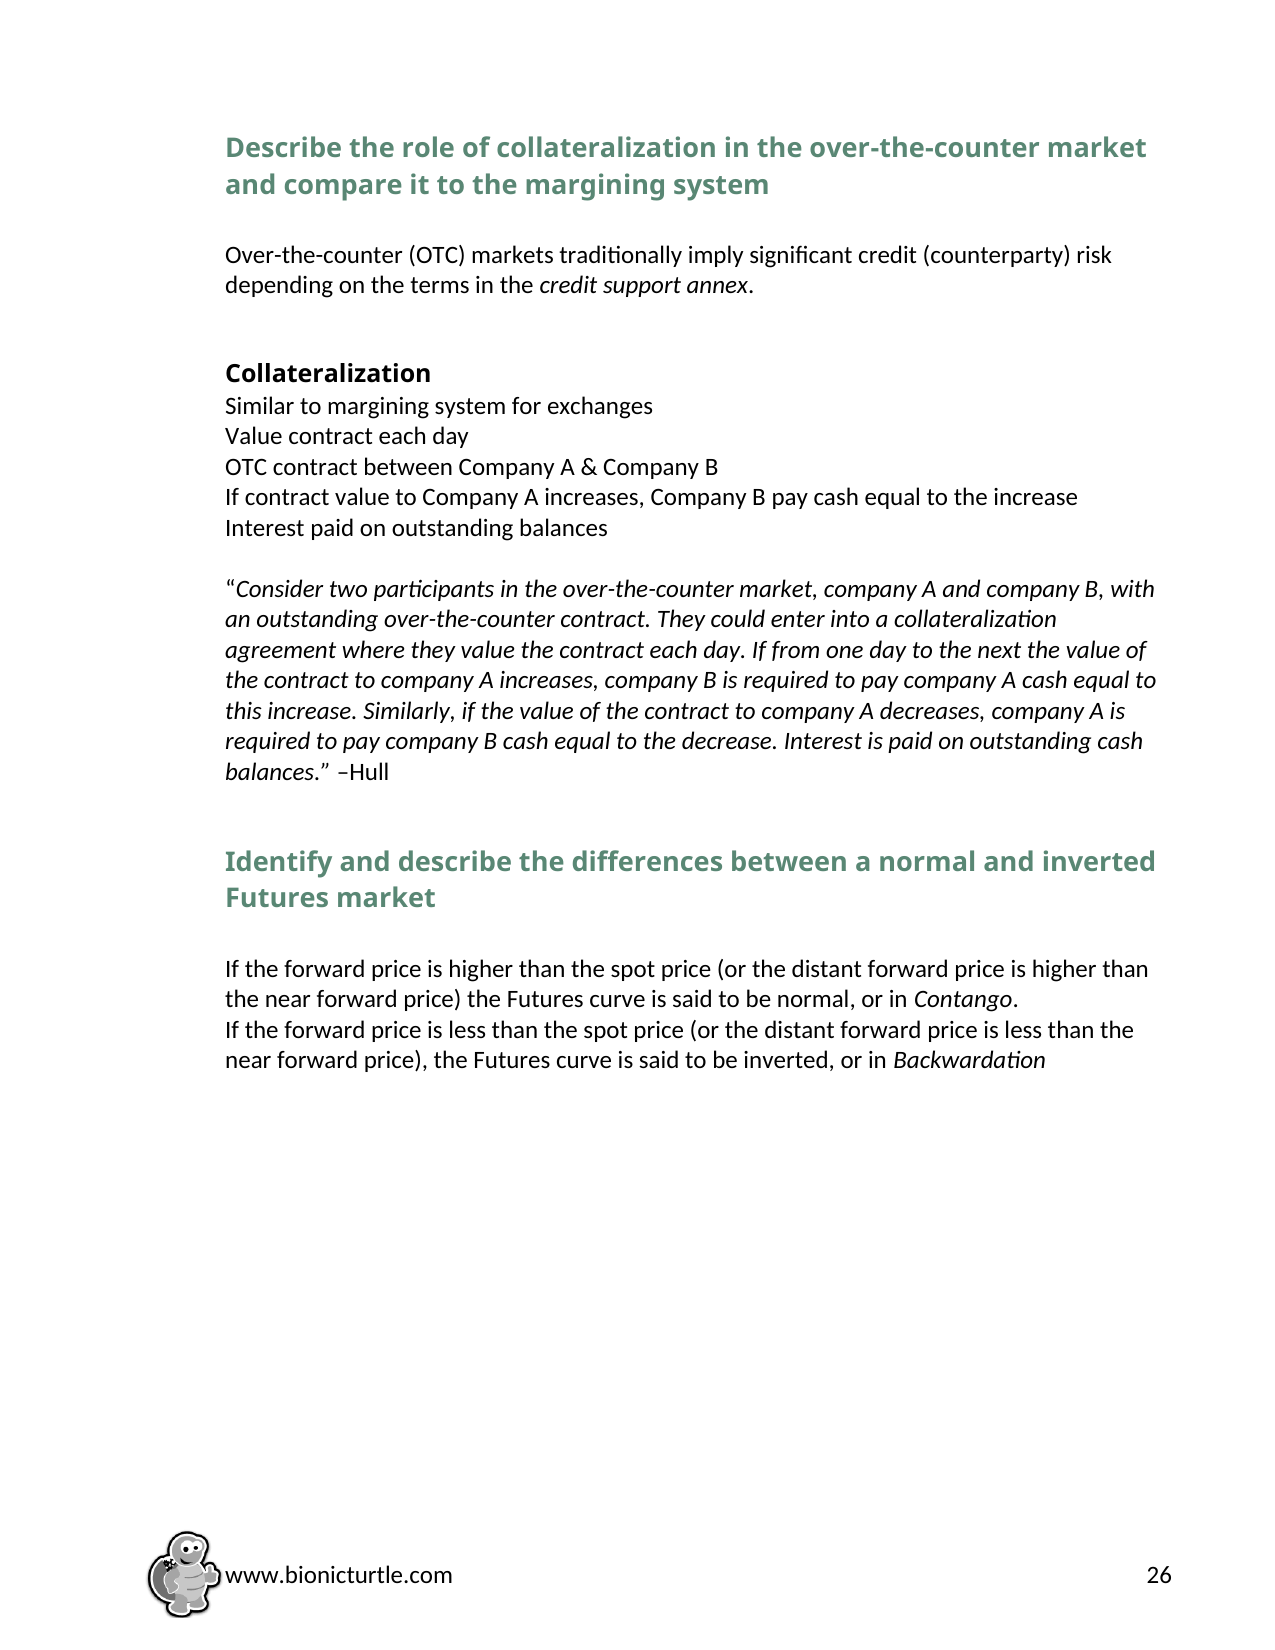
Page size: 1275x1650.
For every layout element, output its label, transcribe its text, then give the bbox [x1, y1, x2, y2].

text Value contract each day [225, 420, 1172, 451]
text Over-the-counter (OTC) markets traditionally imply significant credit (counterparty) risk depending on the terms in the credit support annex. [225, 239, 1172, 300]
subtitle Collateralization [225, 356, 1172, 390]
text If contract value to Company A increases, Company B pay cash equal to the increase [225, 481, 1172, 512]
text Similar to margining system for exchanges [225, 390, 1172, 420]
text “Consider two participants in the over-the-counter market, company A and company B, with an outstanding over-the-counter contract. They could enter into a collateralization agreement where they value the contract each day. If from one day to the next the value of the contract to company A increases, company B is required to pay company A cash equal to this increase. Similarly, if the value of the contract to company A decreases, company A is required to pay company B cash equal to the decrease. Interest is paid on outstanding cash balances.” –Hull [225, 573, 1172, 787]
text If the forward price is higher than the spot price (or the distant forward price is higher than the near forward price) the Futures curve is said to be normal, or in Contango. [225, 953, 1172, 1014]
subtitle Describe the role of collateralization in the over‐the‐counter market and compare it to the margining system [225, 128, 1172, 239]
text If the forward price is less than the spot price (or the distant forward price is less than the near forward price), the Futures curve is said to be inverted, or in Backwardation [225, 1014, 1172, 1075]
text Interest paid on outstanding balances [225, 512, 1172, 542]
text OTC contract between Company A & Company B [225, 451, 1172, 481]
subtitle Identify and describe the differences between a normal and inverted Futures market [225, 842, 1172, 953]
